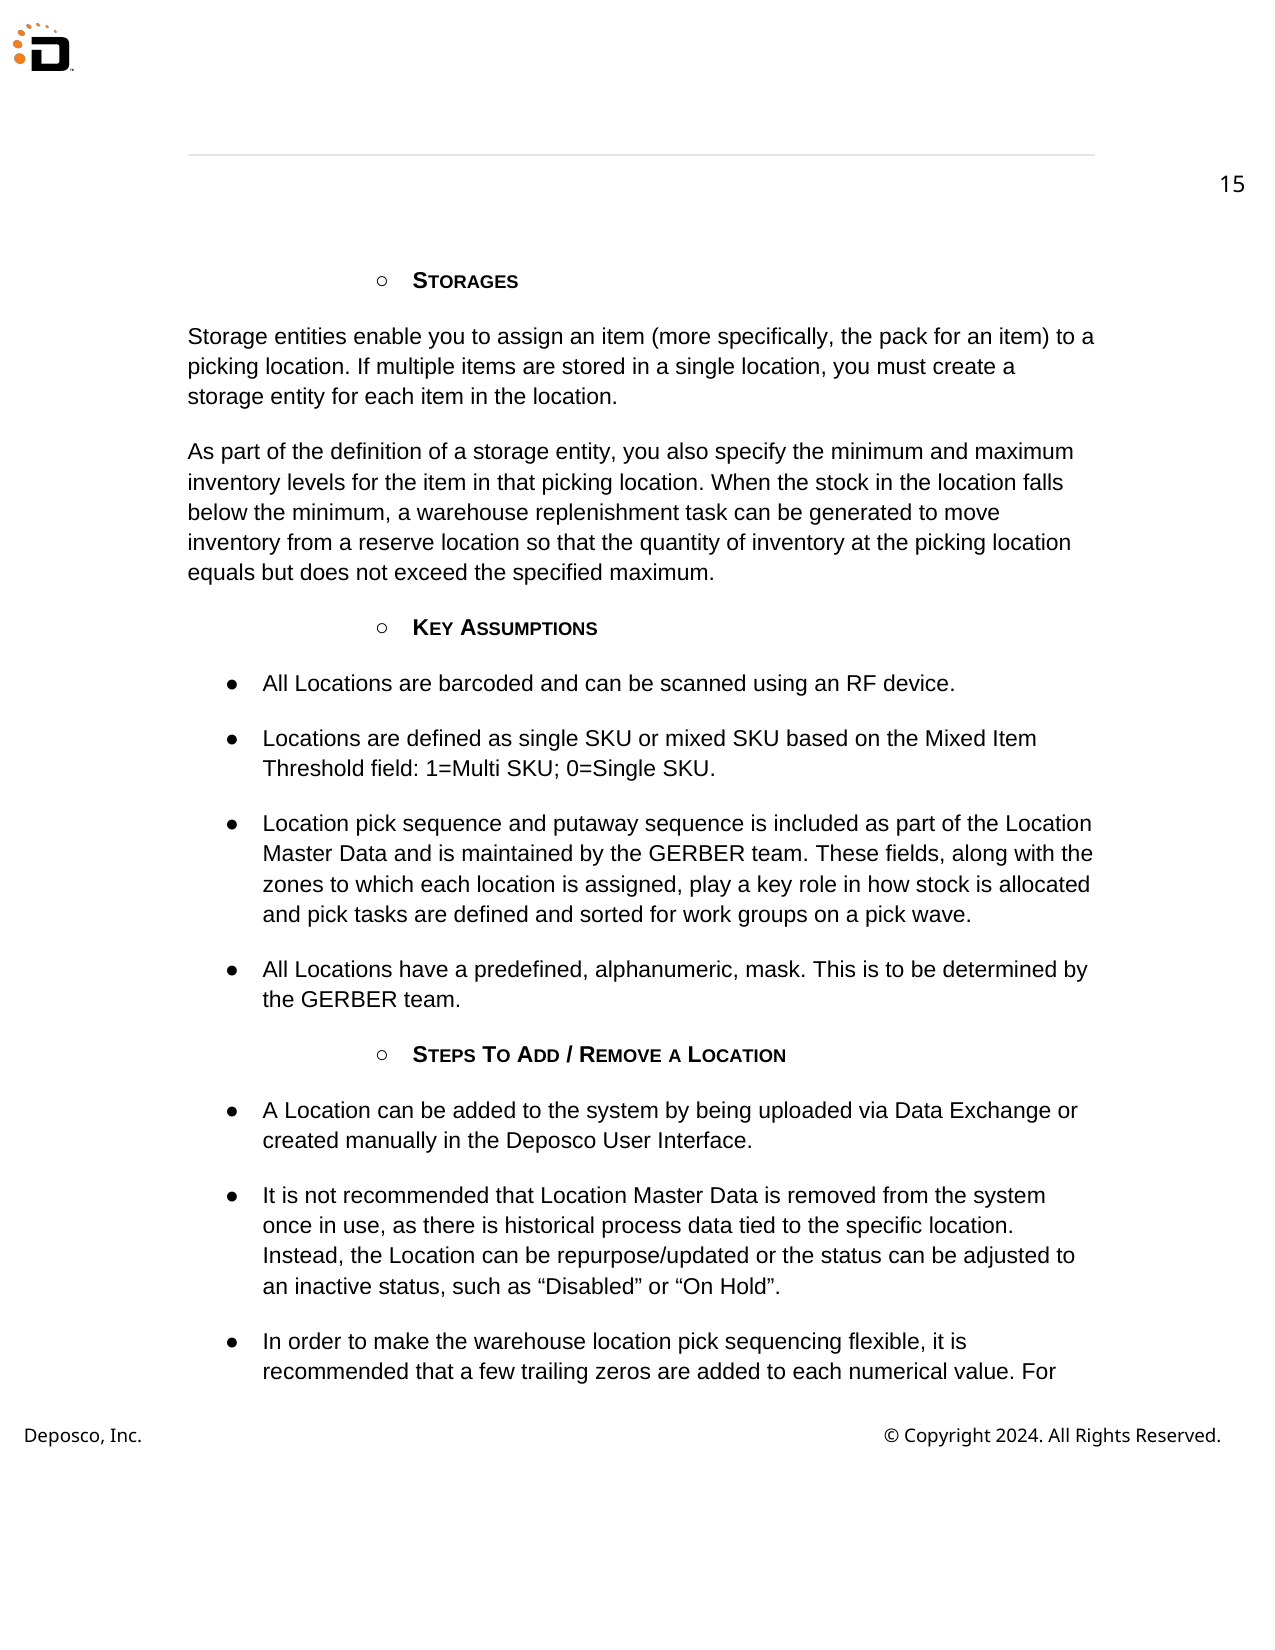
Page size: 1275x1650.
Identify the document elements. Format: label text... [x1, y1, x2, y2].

list A Location can be added to the system by being uploaded via Data Exchange or created manually in the Deposco User Interface. [225, 1097, 1095, 1153]
list It is not recommended that Location Master Data is removed from the system once in use, as there is historical process data tied to the specific location. Instead, the Location can be repurpose/updated or the status can be adjusted to an inactive status, such as “Disabled” or “On Hold”. [225, 1182, 1095, 1299]
list All Locations are barcoded and can be scanned using an RF device. [225, 669, 1095, 696]
text Storage entities enable you to assign an item (more specifically, the pack for an item) to a picking location. If multiple items are stored in a single location, you must create a storage entity for each item in the location. [187, 323, 1095, 409]
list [225, 1328, 1095, 1384]
list All Locations have a predefined, alphanumeric, mask. This is to be determined by the GERBER team. [225, 956, 1095, 1012]
subtitle Storages [375, 267, 1095, 294]
text As part of the definition of a storage entity, you also specify the minimum and maximum inventory levels for the item in that picking location. When the stock in the location falls below the minimum, a warehouse replenishment task can be generated to move inventory from a reserve location so that the quantity of inventory at the picking location equals but does not exceed the specified maximum. [187, 438, 1095, 585]
list Locations are defined as single SKU or mixed SKU based on the Mixed Item Threshold field: 1=Multi SKU; 0=Single SKU. [225, 725, 1095, 781]
list Location pick sequence and putaway sequence is included as part of the Location Master Data and is maintained by the GERBER team. These fields, along with the zones to which each location is assigned, play a key role in how stock is allocated and pick tasks are defined and sorted for work groups on a pick wave. [225, 810, 1095, 927]
picture [13, 23, 74, 71]
subtitle Key Assumptions [375, 614, 1095, 641]
subtitle Steps To Add / Remove a Location [375, 1041, 1095, 1068]
